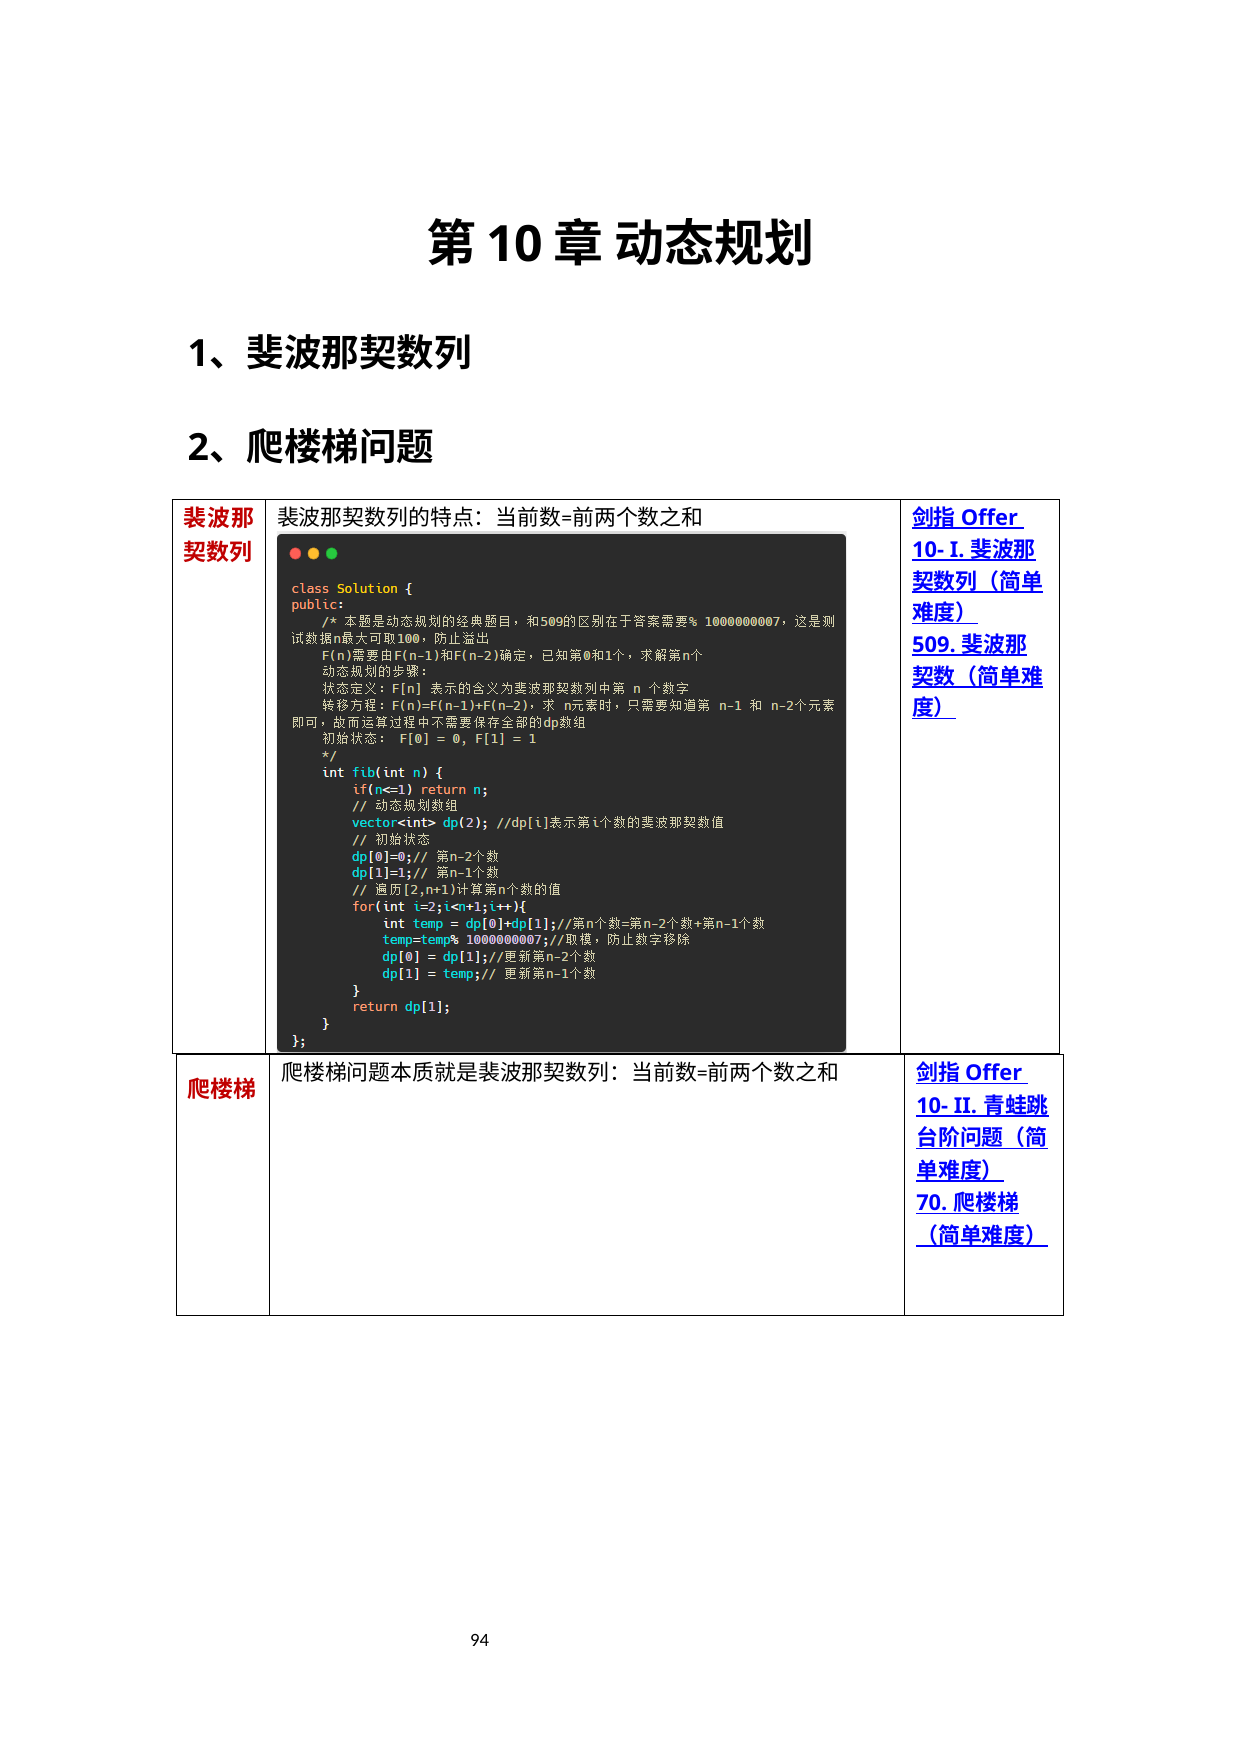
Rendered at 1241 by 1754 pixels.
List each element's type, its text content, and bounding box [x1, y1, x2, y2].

table_header 剑指 Offer 10- I. 斐波那契数列（简单难度） 509. 斐波那契数（简单难度） [901, 500, 1059, 1053]
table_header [270, 1055, 904, 1315]
subtitle 2、爬楼梯问题 [187, 412, 1053, 477]
picture [276, 531, 847, 1053]
table_header 裴波那契数列 [173, 500, 265, 1053]
subtitle 第10章 动态规划 [187, 191, 1053, 289]
table_header 爬楼梯 [177, 1055, 269, 1315]
subtitle 1、斐波那契数列 [187, 318, 1053, 383]
table_header 裴波那契数列的特点：当前数=前两个数之和 [266, 500, 900, 1053]
